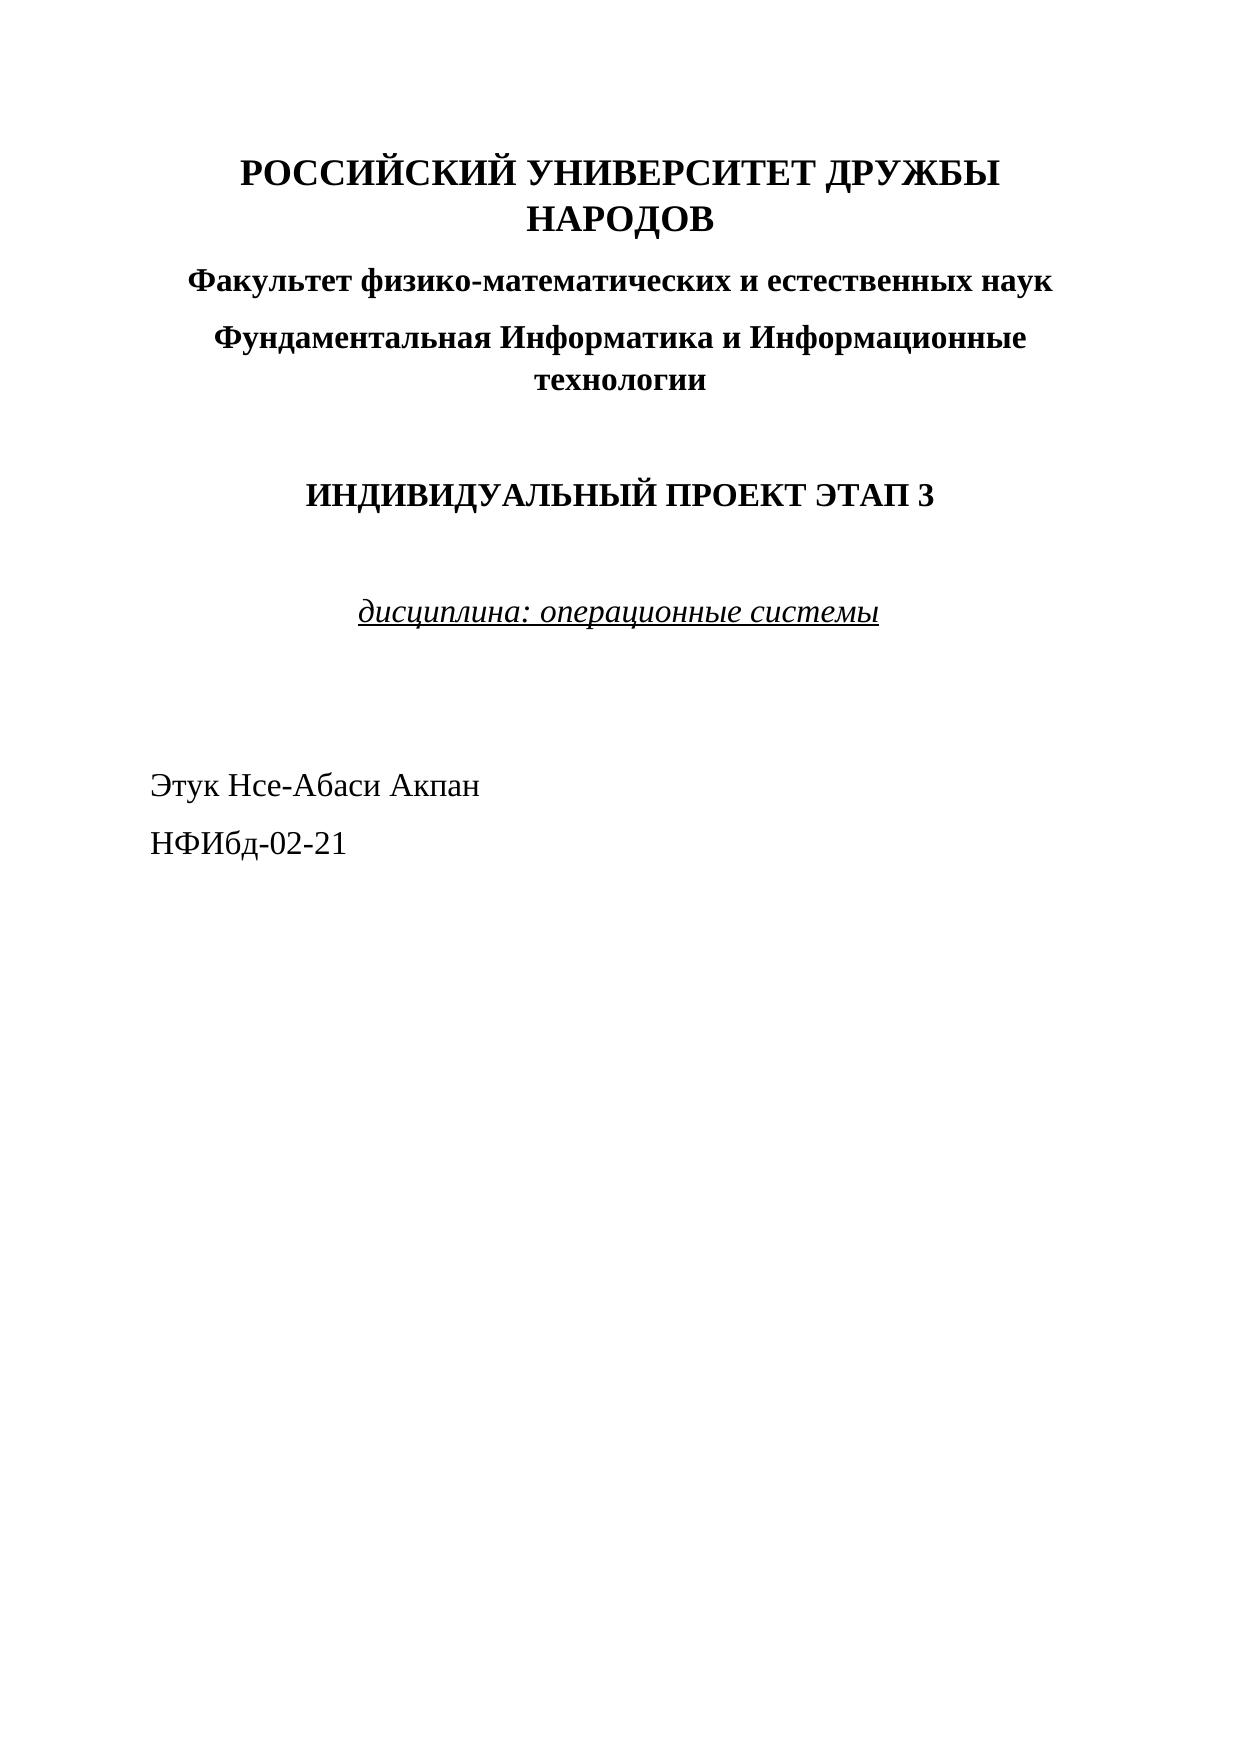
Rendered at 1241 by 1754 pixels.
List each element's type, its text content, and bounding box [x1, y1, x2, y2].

text РОССИЙСКИЙ УНИВЕРСИТЕТ ДРУЖБЫ НАРОДОВ [150, 150, 1090, 240]
text дисциплина: операционные системы [150, 591, 1090, 629]
text Факультет физико-математических и естественных наук [150, 260, 1090, 298]
text Этук Нсе-Абаси Акпан [150, 765, 1090, 804]
text Фундаментальная Информатика и Информационные технологии [150, 318, 1090, 397]
text ИНДИВИДУАЛЬНЫЙ ПРОЕКТ ЭТАП 3 [150, 475, 1090, 513]
text НФИбд-02-21 [150, 823, 1090, 862]
